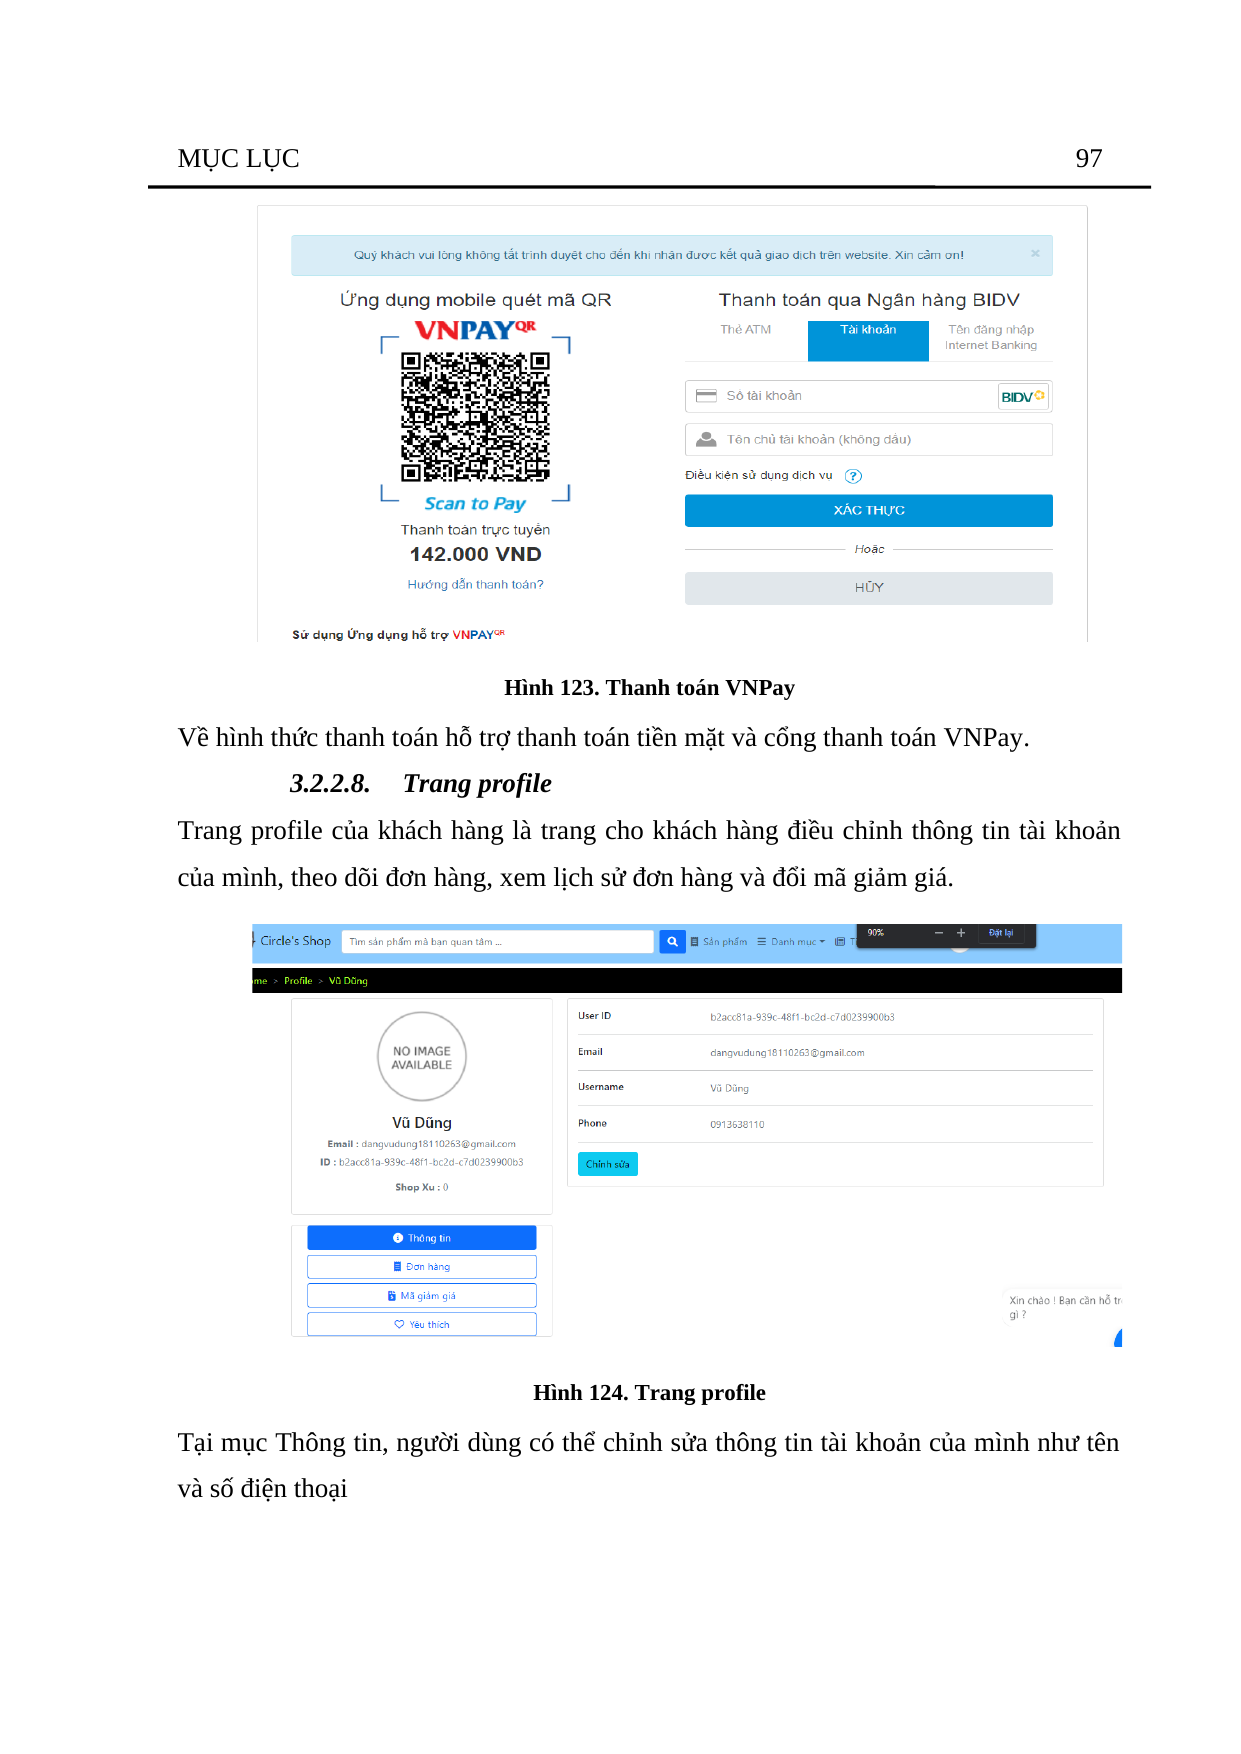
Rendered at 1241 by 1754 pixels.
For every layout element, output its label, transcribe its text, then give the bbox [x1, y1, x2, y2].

picture [252, 204, 1092, 642]
list Trang profile [290, 768, 1122, 799]
list Về hình thức thanh toán hỗ trợ thanh toán tiền mặt và cổng thanh toán VNPay. [177, 721, 1122, 752]
text Tại mục Thông tin, người dùng có thể chỉnh sửa thông tin tài khoản của mình như tên và số điện thoại [177, 1426, 1122, 1503]
list Trang profile của khách hàng là trang cho khách hàng điều chỉnh thông tin tài khoản của mình, theo dõi đơn hàng, xem lịch sử đơn hàng và đổi mã giảm giá. [177, 814, 1122, 892]
picture [252, 924, 1123, 1347]
